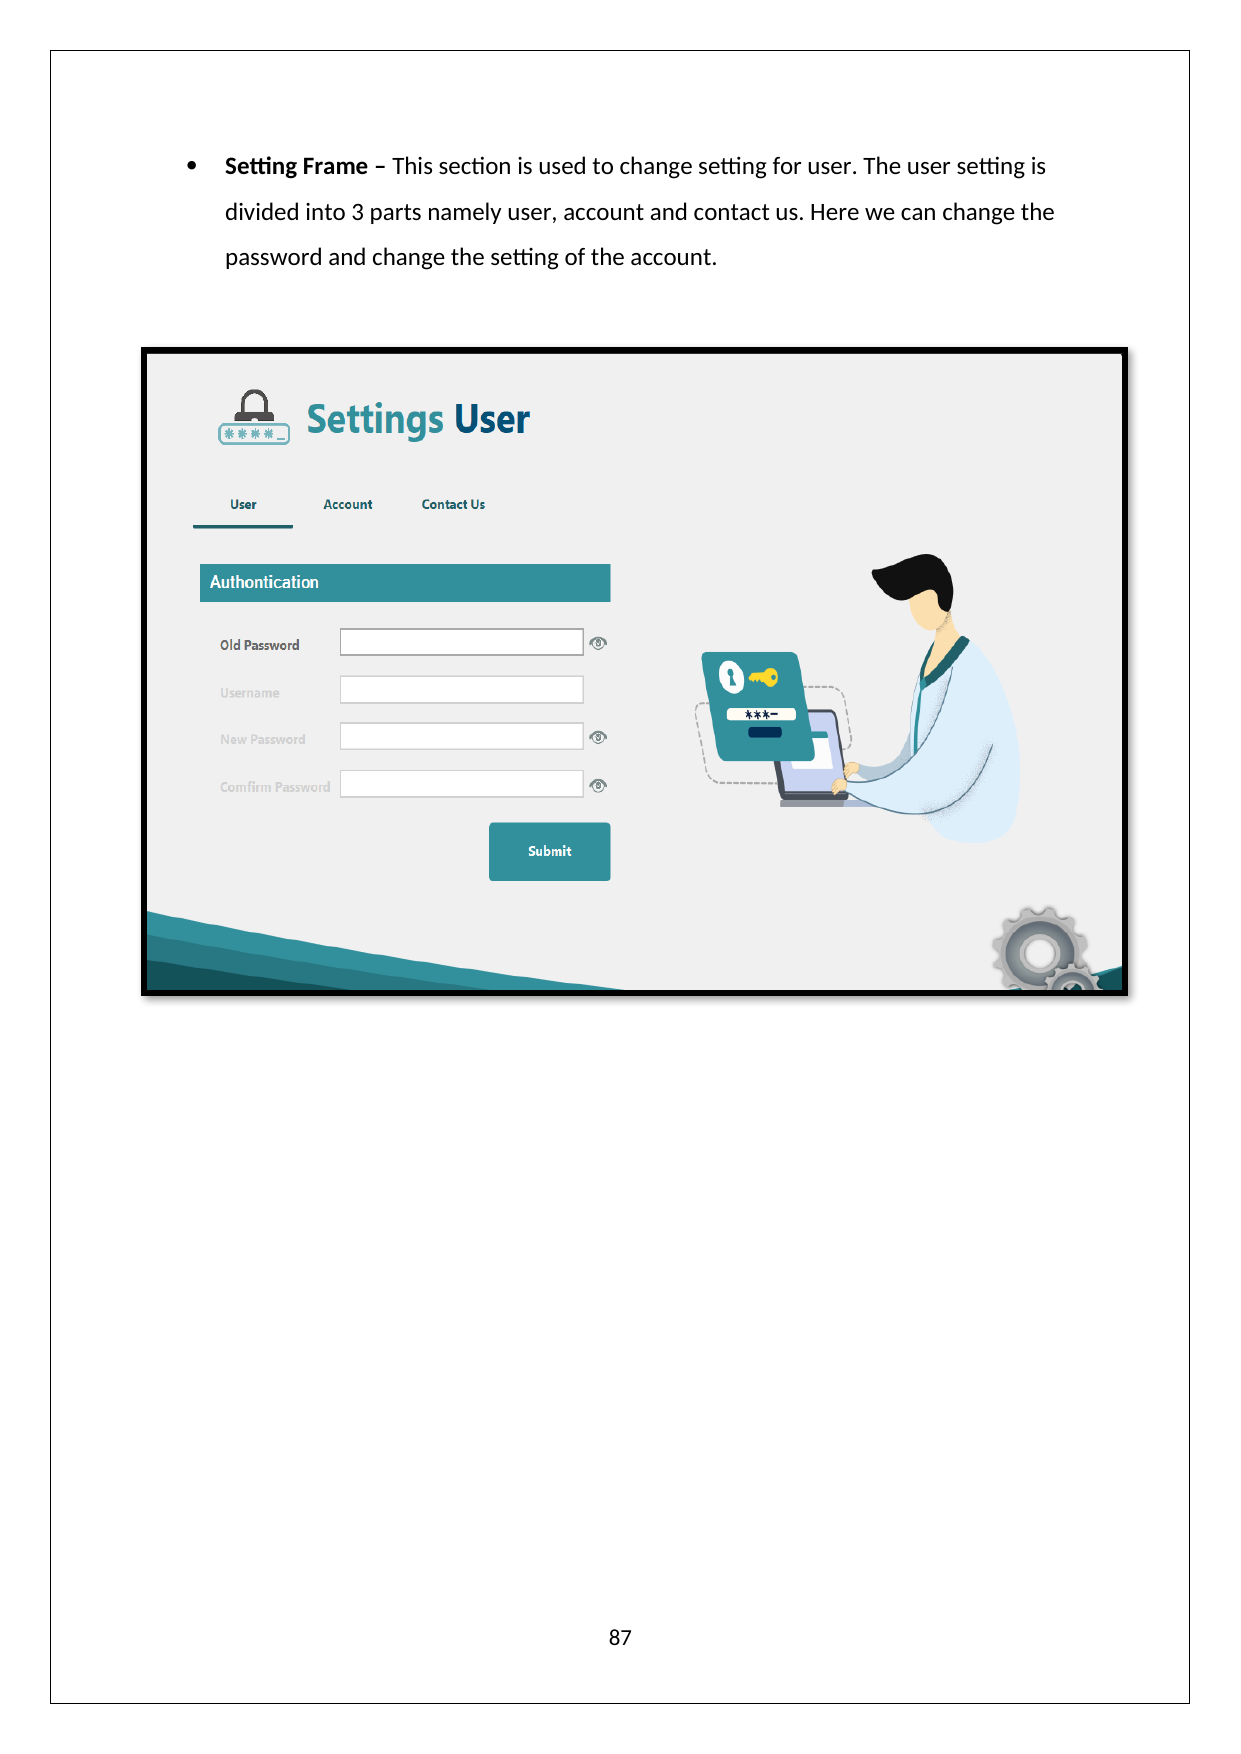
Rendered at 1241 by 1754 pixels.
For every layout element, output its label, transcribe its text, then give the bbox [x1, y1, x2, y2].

list Setting Frame – This section is used to change setting for user. The user setting is divided into 3 parts namely user, account and contact us. Here we can change the password and change the setting of the account. [187, 150, 1090, 272]
picture [147, 353, 1122, 990]
